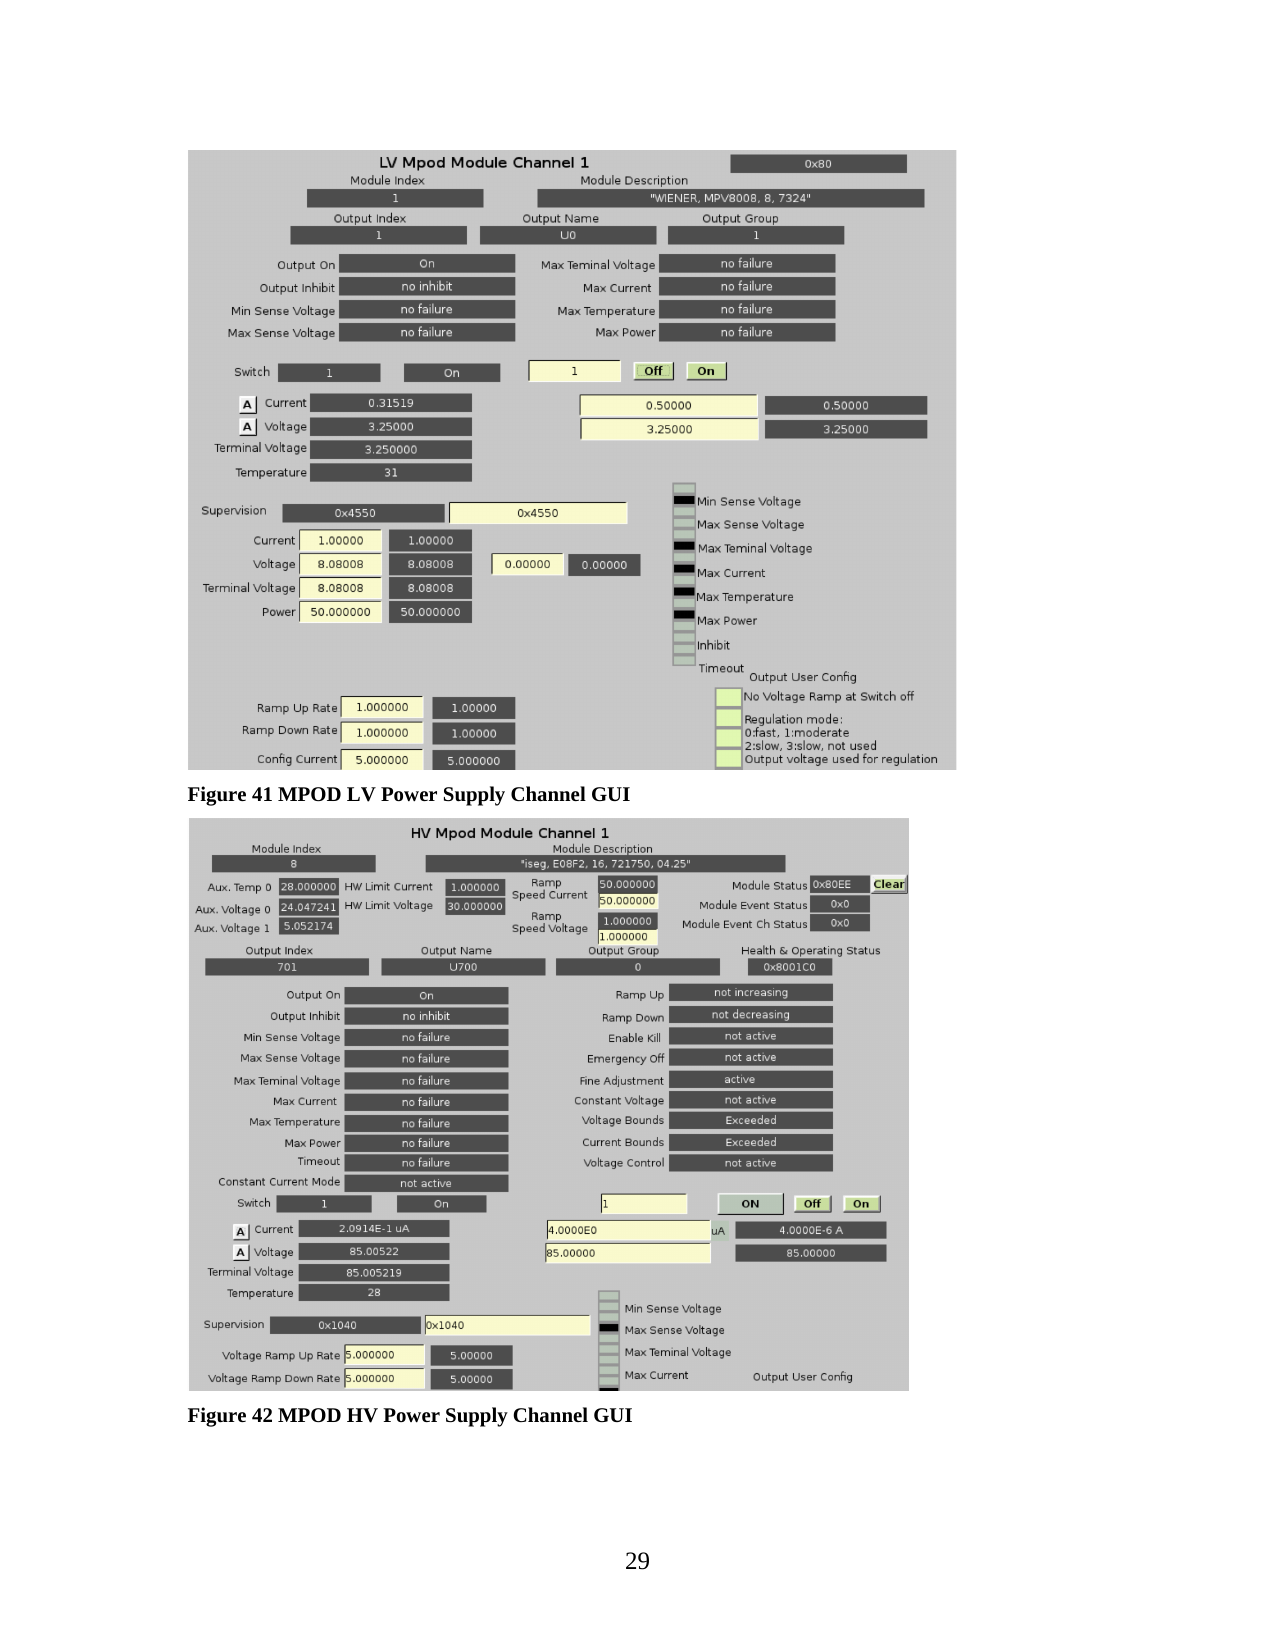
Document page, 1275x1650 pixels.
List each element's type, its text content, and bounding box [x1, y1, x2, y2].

text Figure 42 MPOD HV Power Supply Channel GUI [187, 1403, 1087, 1427]
text Figure 41 MPOD LV Power Supply Channel GUI [187, 782, 1087, 806]
picture [187, 818, 909, 1391]
picture [187, 150, 957, 770]
